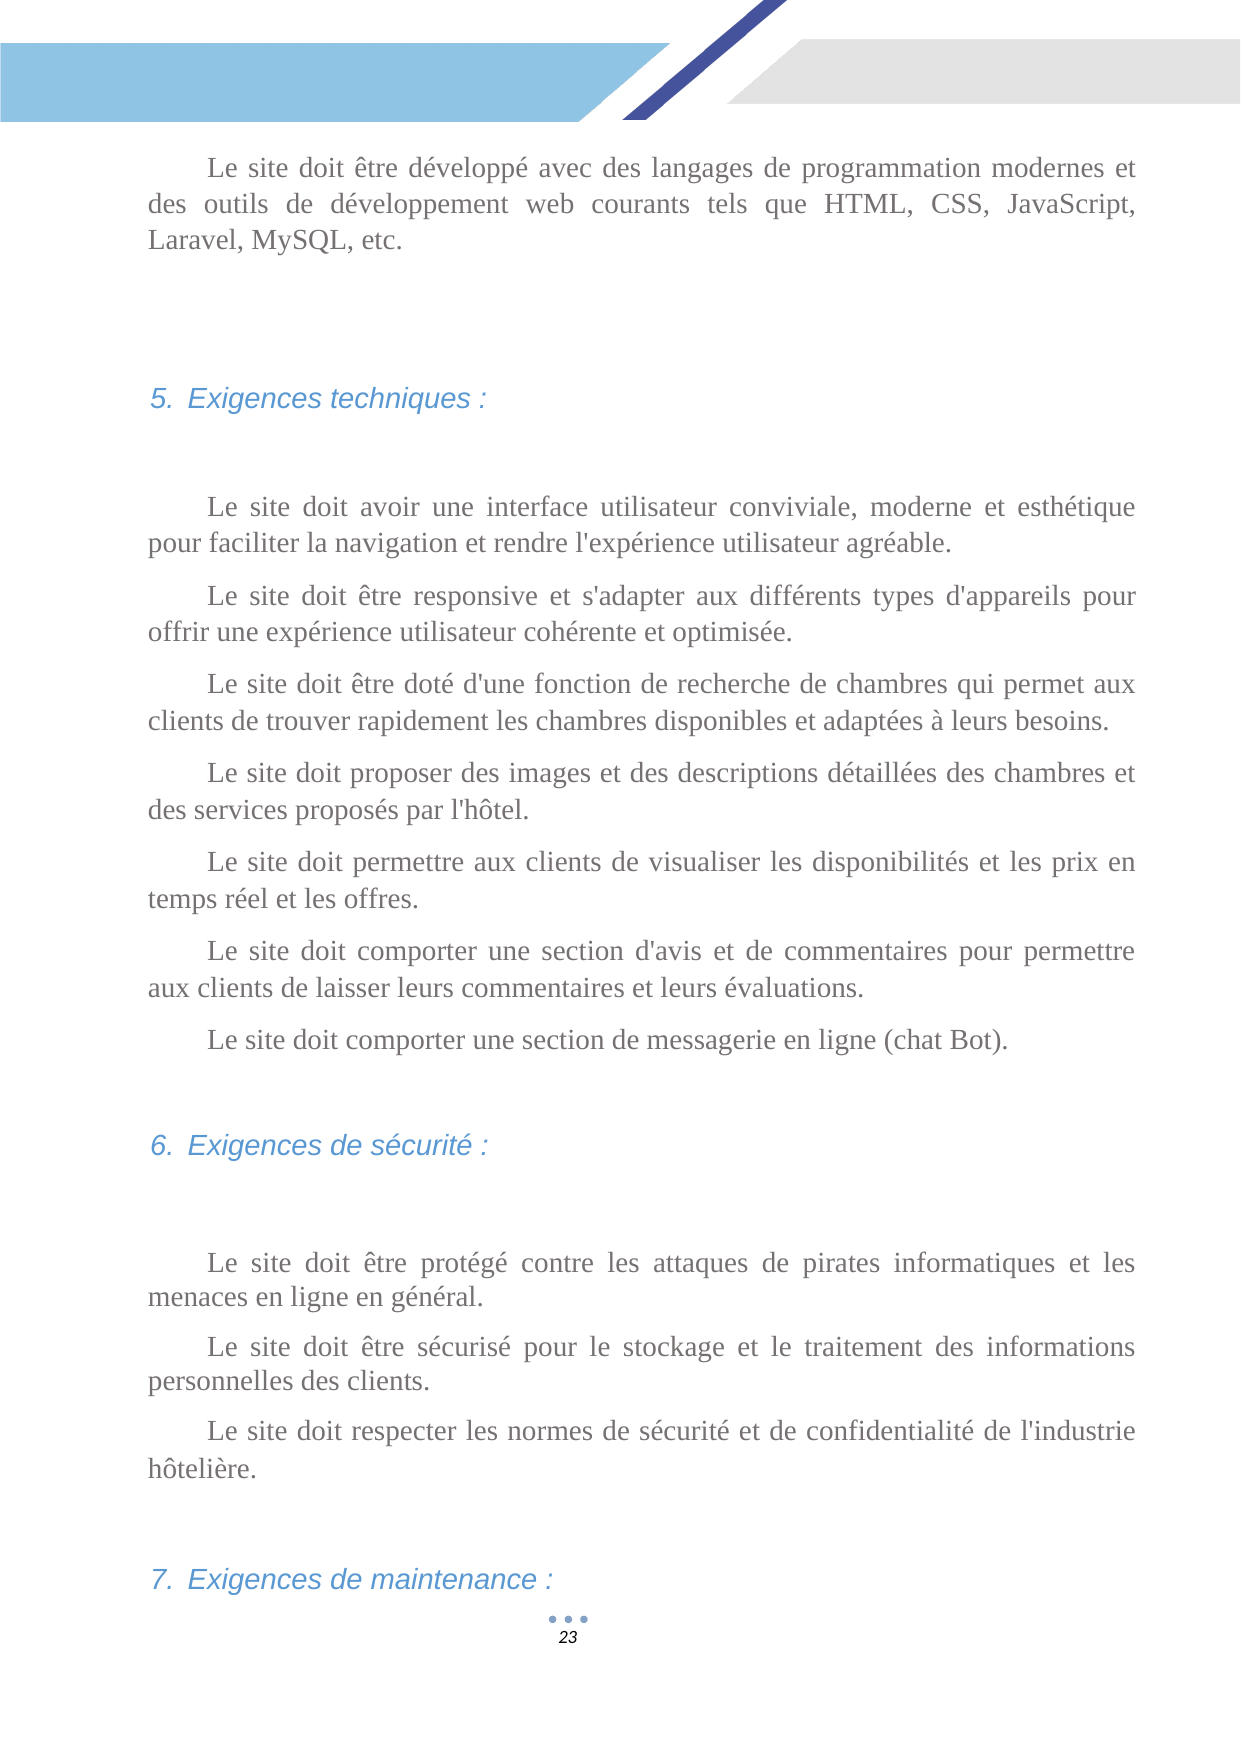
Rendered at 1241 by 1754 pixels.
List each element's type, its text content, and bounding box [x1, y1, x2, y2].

text Le site doit avoir une interface utilisateur conviviale, moderne et esthétique pour faciliter la navigation et rendre l'expérience utilisateur agréable. [148, 489, 1137, 558]
list Exigences de sécurité : [150, 1128, 1137, 1162]
text Le site doit être développé avec des langages de programmation modernes et des outils de développement web courants tels que HTML, CSS, JavaScript, Laravel, MySQL, etc. [148, 150, 1137, 256]
text Le site doit proposer des images et des descriptions détaillées des chambres et des services proposés par l'hôtel. [148, 756, 1137, 825]
text Le site doit être protégé contre les attaques de pirates informatiques et les menaces en ligne en général. [148, 1246, 1137, 1313]
text Le site doit être doté d'une fonction de recherche de chambres qui permet aux clients de trouver rapidement les chambres disponibles et adaptées à leurs besoins. [148, 667, 1137, 736]
list Exigences techniques : [150, 381, 1137, 414]
text Le site doit être responsive et s'adapter aux différents types d'appareils pour offrir une expérience utilisateur cohérente et optimisée. [148, 578, 1137, 647]
text Le site doit permettre aux clients de visualiser les disponibilités et les prix en temps réel et les offres. [148, 844, 1137, 914]
list Exigences de maintenance : [150, 1562, 1137, 1596]
text Le site doit être sécurisé pour le stockage et le traitement des informations personnelles des clients. [148, 1329, 1137, 1396]
text Le site doit comporter une section d'avis et de commentaires pour permettre aux clients de laisser leurs commentaires et leurs évaluations. [148, 933, 1137, 1003]
text Le site doit comporter une section de messagerie en ligne (chat Bot). [148, 1022, 1137, 1056]
picture [0, 0, 1241, 122]
text Le site doit respecter les normes de sécurité et de confidentialité de l'industrie hôtelière. [148, 1413, 1137, 1485]
